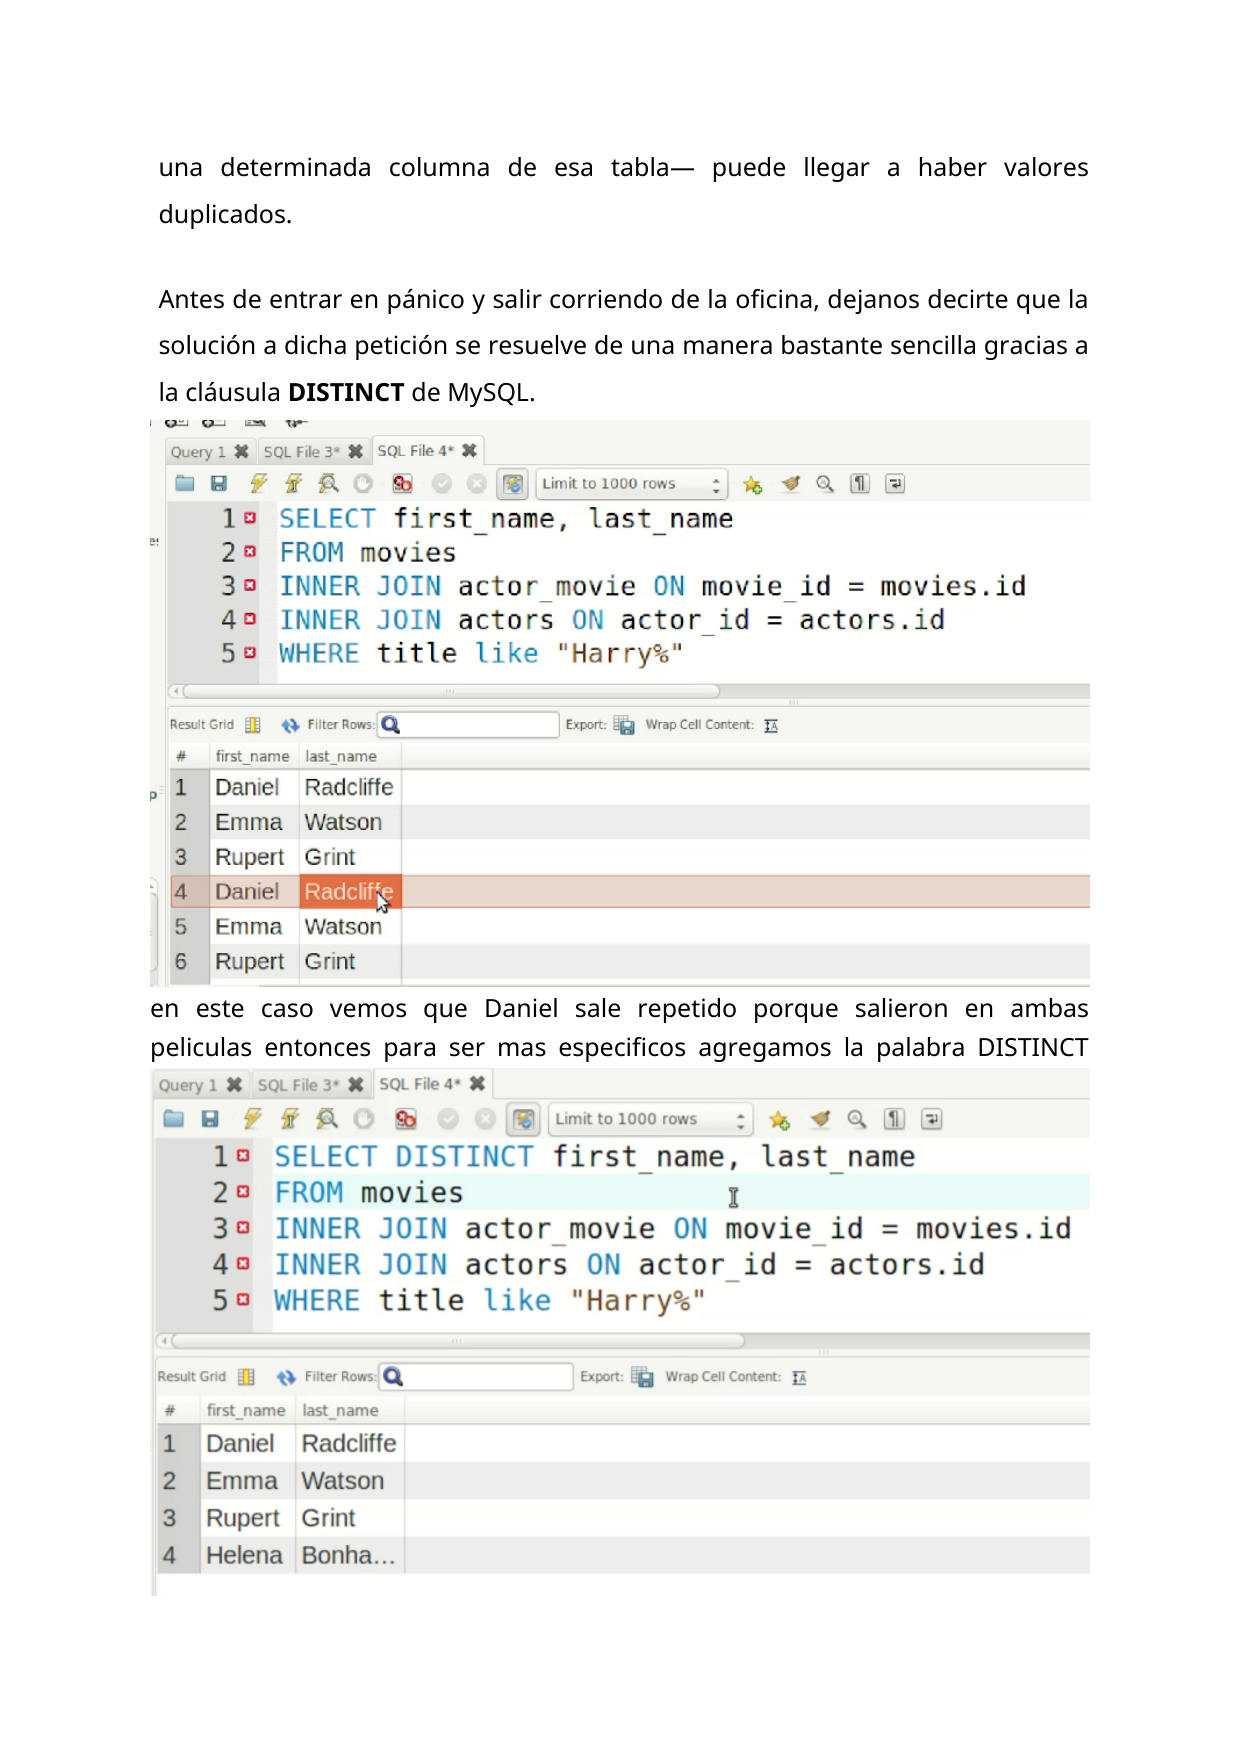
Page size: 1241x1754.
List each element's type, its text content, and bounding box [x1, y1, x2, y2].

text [158, 150, 1090, 230]
text en este caso vemos que Daniel sale repetido porque salieron en ambas peliculas entonces para ser mas especificos agregamos la palabra DISTINCT [150, 991, 1090, 1068]
text Antes de entrar en pánico y salir corriendo de la oficina, dejanos decirte que la solución a dicha petición se resuelve de una manera bastante sencilla gracias a la cláusula DISTINCT de MySQL. [158, 282, 1090, 408]
picture [150, 420, 1091, 987]
picture [150, 1068, 1091, 1596]
